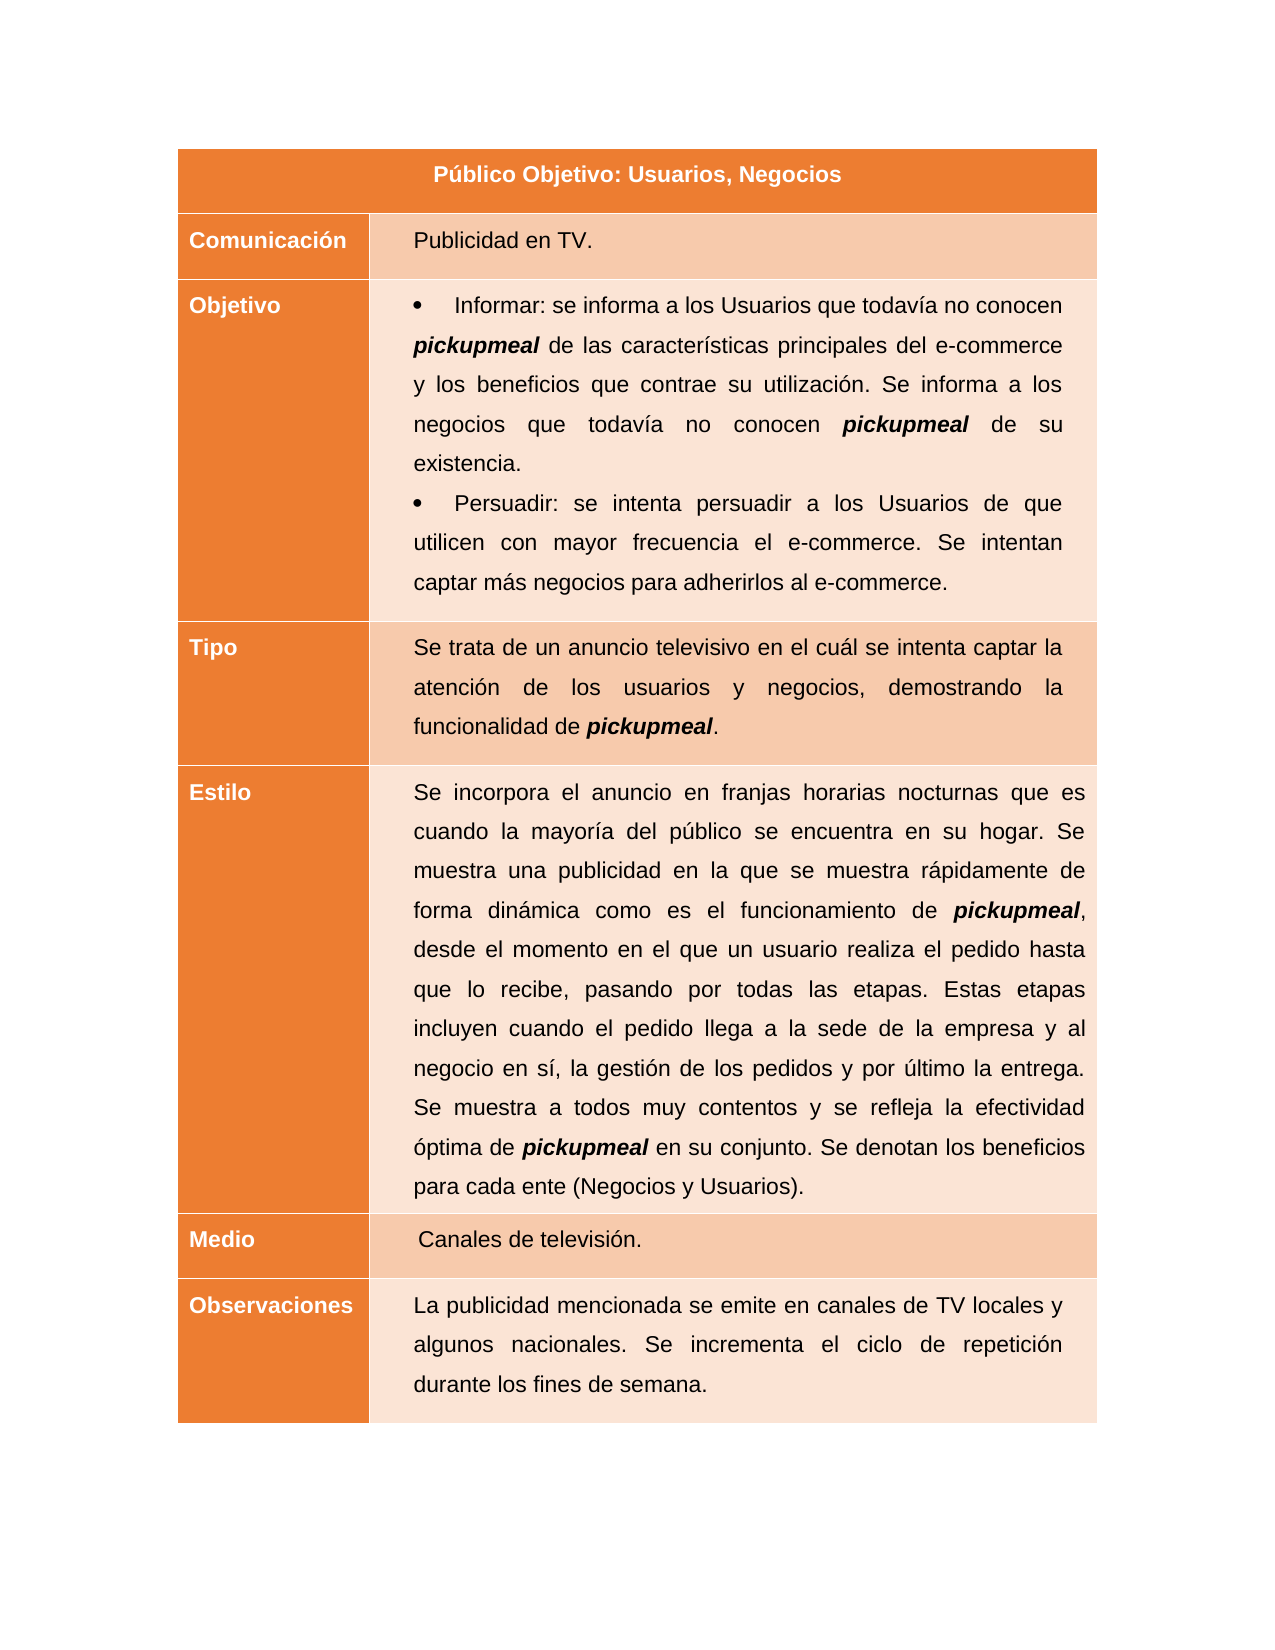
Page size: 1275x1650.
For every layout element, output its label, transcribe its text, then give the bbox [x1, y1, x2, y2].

table_cell La publicidad mencionada se emite en canales de TV locales y algunos nacionales. Se incrementa el ciclo de repetición durante los fines de semana. [370, 1279, 1097, 1423]
table_cell Informar: se informa a los Usuarios que todavía no conocen pickupmeal de las características principales del e-commerce y los beneficios que contrae su utilización. Se informa a los negocios que todavía no conocen pickupmeal de su existencia. Persuadir: se intenta persuadir a los Usuarios de que utilicen con mayor frecuencia el e-commerce. Se intentan captar más negocios para adherirlos al e-commerce. [370, 280, 1097, 621]
table_cell Se incorpora el anuncio en franjas horarias nocturnas que es cuando la mayoría del público se encuentra en su hogar. Se muestra una publicidad en la que se muestra rápidamente de forma dinámica como es el funcionamiento de pickupmeal, desde el momento en el que un usuario realiza el pedido hasta que lo recibe, pasando por todas las etapas. Estas etapas incluyen cuando el pedido llega a la sede de la empresa y al negocio en sí, la gestión de los pedidos y por último la entrega. Se muestra a todos muy contentos y se refleja la efectividad óptima de pickupmeal en su conjunto. Se denotan los beneficios para cada ente (Negocios y Usuarios). [370, 766, 1097, 1213]
table_header Público Objetivo: Usuarios, Negocios [178, 149, 1097, 213]
table_cell Observaciones [178, 1279, 369, 1423]
table_cell Comunicación [178, 214, 369, 279]
table_cell Se trata de un anuncio televisivo en el cuál se intenta captar la atención de los usuarios y negocios, demostrando la funcionalidad de pickupmeal. [370, 622, 1097, 765]
table_cell Publicidad en TV. [370, 214, 1097, 279]
table_cell Medio [178, 1214, 369, 1278]
table_cell Estilo [178, 766, 369, 1213]
table_cell Tipo [178, 622, 369, 765]
table_cell Objetivo [178, 280, 369, 621]
table_cell Canales de televisión. [370, 1214, 1097, 1278]
